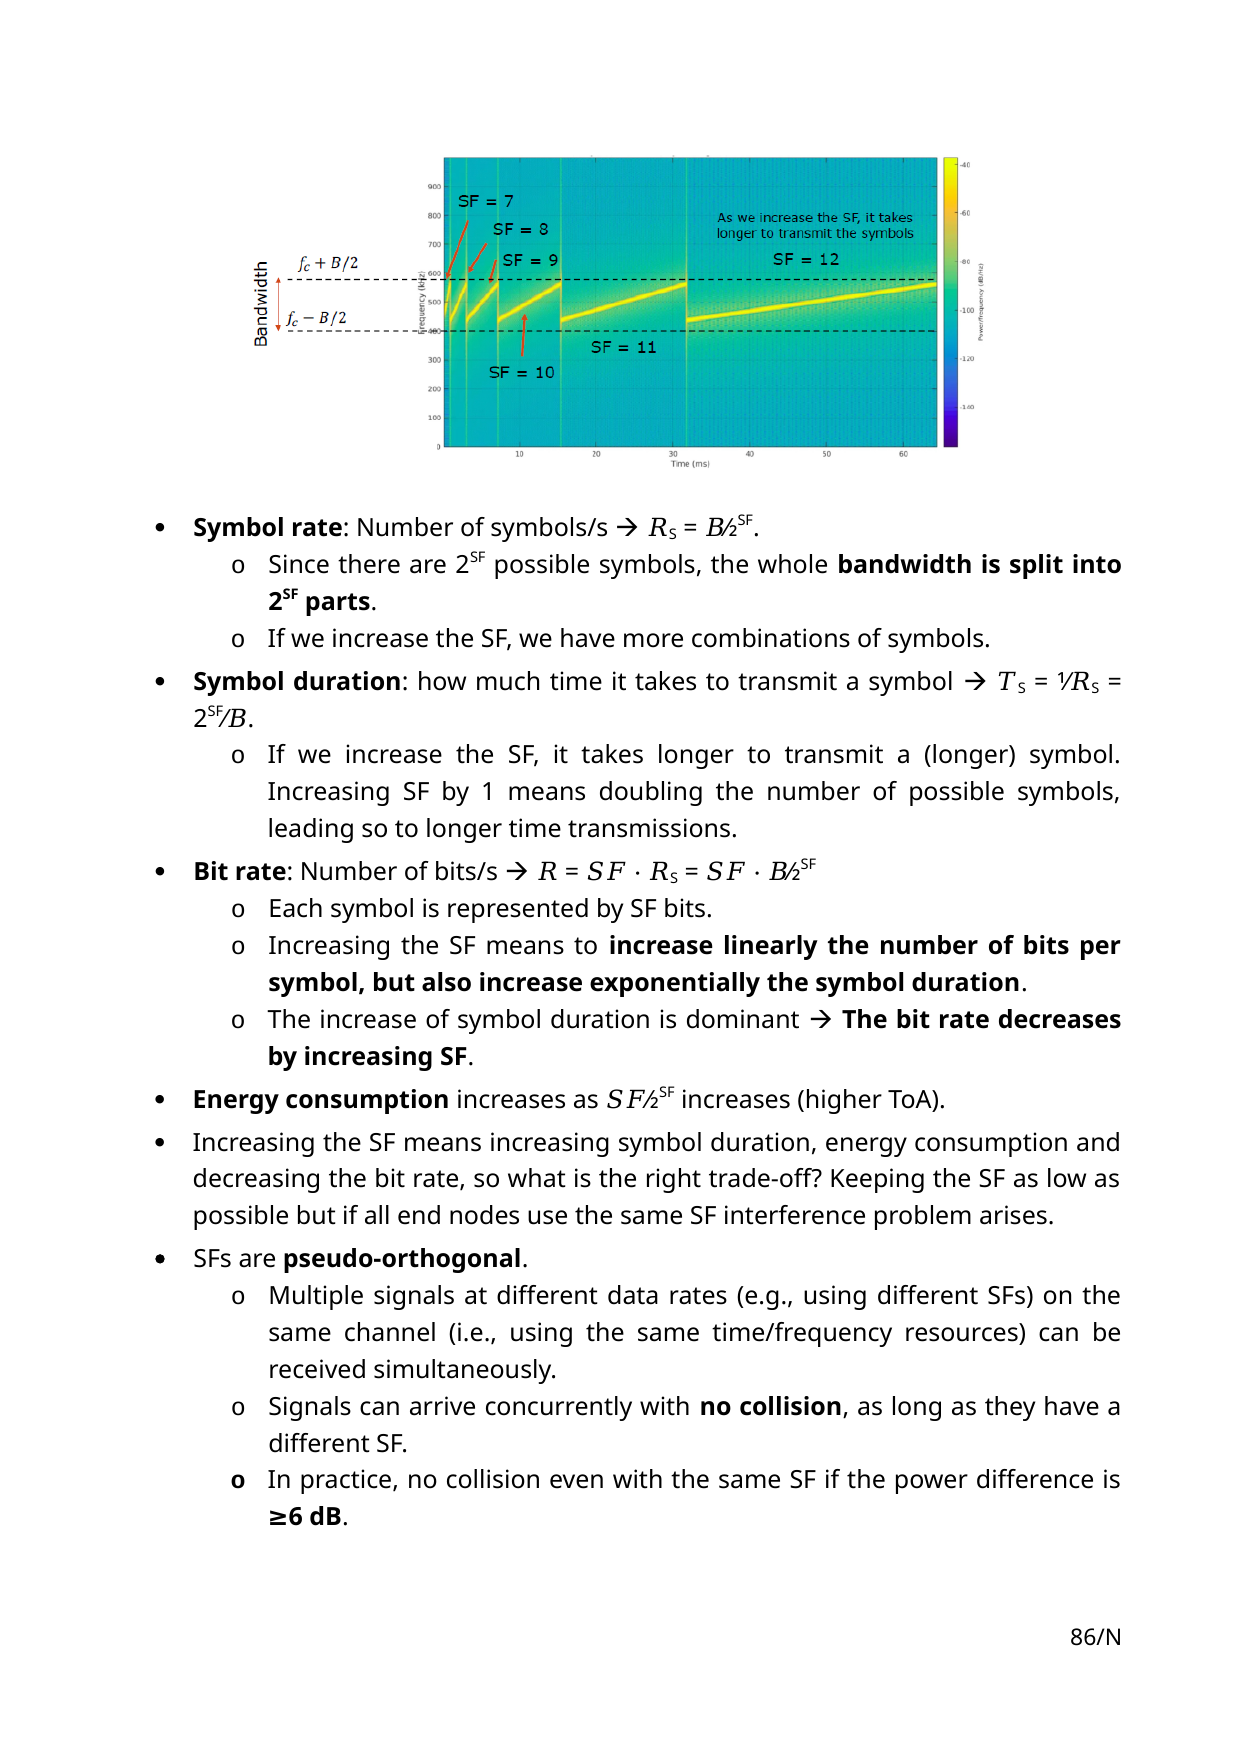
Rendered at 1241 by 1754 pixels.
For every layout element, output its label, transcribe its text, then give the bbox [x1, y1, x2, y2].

list SFs are pseudo-orthogonal. [156, 1241, 1122, 1275]
list Energy consumption increases as 𝑆𝐹⁄2SF increases (higher ToA). [155, 1081, 1122, 1115]
list Since there are 2SF possible symbols, the whole bandwidth is split into 2SF parts. [231, 547, 1122, 618]
list Symbol duration: how much time it takes to transmit a symbol 𝑇S = 1⁄𝑅S = 2SF⁄𝐵. [156, 663, 1122, 734]
list Each symbol is represented by SF bits. [231, 891, 1122, 925]
list If we increase the SF, it takes longer to transmit a (longer) symbol. Increasing SF by 1 means doubling the number of possible symbols, leading so to longer time transmissions. [230, 737, 1122, 845]
list Multiple signals at different data rates (e.g., using different SFs) on the same channel (i.e., using the same time/frequency resources) can be received simultaneously. [231, 1278, 1122, 1386]
list Increasing the SF means to increase linearly the number of bits per symbol, but also increase exponentially the symbol duration. [231, 928, 1122, 999]
list Bit rate: Number of bits/s 𝑅 = 𝑆𝐹 ⋅ 𝑅S = 𝑆𝐹 ⋅ 𝐵⁄2SF [156, 854, 1122, 888]
list Increasing the SF means increasing symbol duration, energy consumption and decreasing the bit rate, so what is the right trade-off? Keeping the SF as low as possible but if all end nodes use the same SF interference problem arises. [155, 1124, 1122, 1232]
list The increase of symbol duration is dominant The bit rate decreases by increasing SF. [230, 1001, 1122, 1072]
list Signals can arrive concurrently with no collision, as long as they have a different SF. [231, 1388, 1122, 1459]
list In practice, no collision even with the same SF if the power difference is ≥6 dB. [230, 1462, 1122, 1533]
picture [240, 147, 1001, 471]
list If we increase the SF, we have more combinations of symbols. [230, 620, 1122, 654]
list Symbol rate: Number of symbols/s 𝑅S = 𝐵⁄2SF. [156, 510, 1122, 544]
